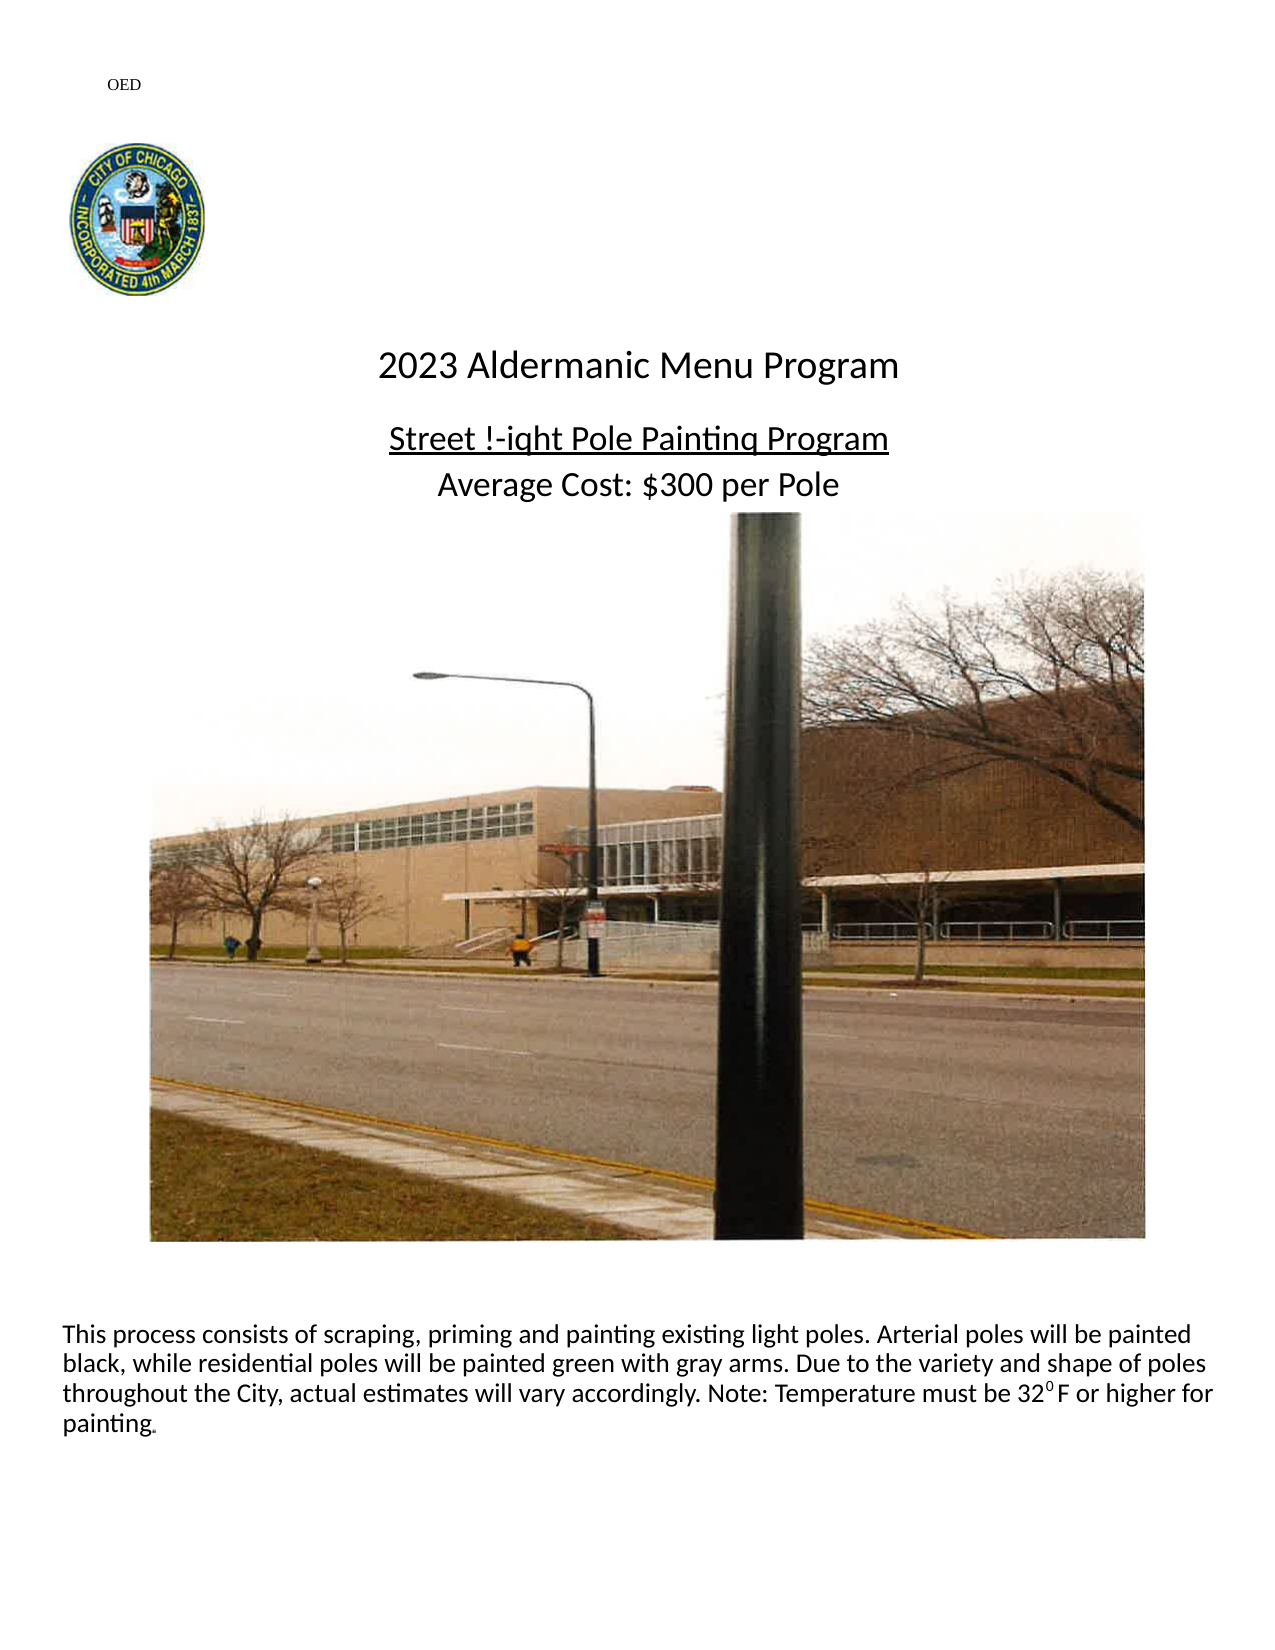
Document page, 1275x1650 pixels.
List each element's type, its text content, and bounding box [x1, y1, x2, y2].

text This process consists of scraping, priming and painting existing light poles. Arterial poles will be painted black, while residential poles will be painted green with gray arms. Due to the variety and shape of poles throughout the City, actual estimates will vary accordingly. Note: Temperature must be 320 F or higher for painting [62, 1319, 1219, 1439]
picture [149, 512, 1146, 1242]
picture [69, 143, 205, 296]
text 2023 Aldermanic Menu Program [139, 340, 1138, 388]
text Street !-iqht Pole Paintinq Program [137, 416, 1140, 459]
text Average Cost: $300 per Pole [124, 462, 1153, 505]
